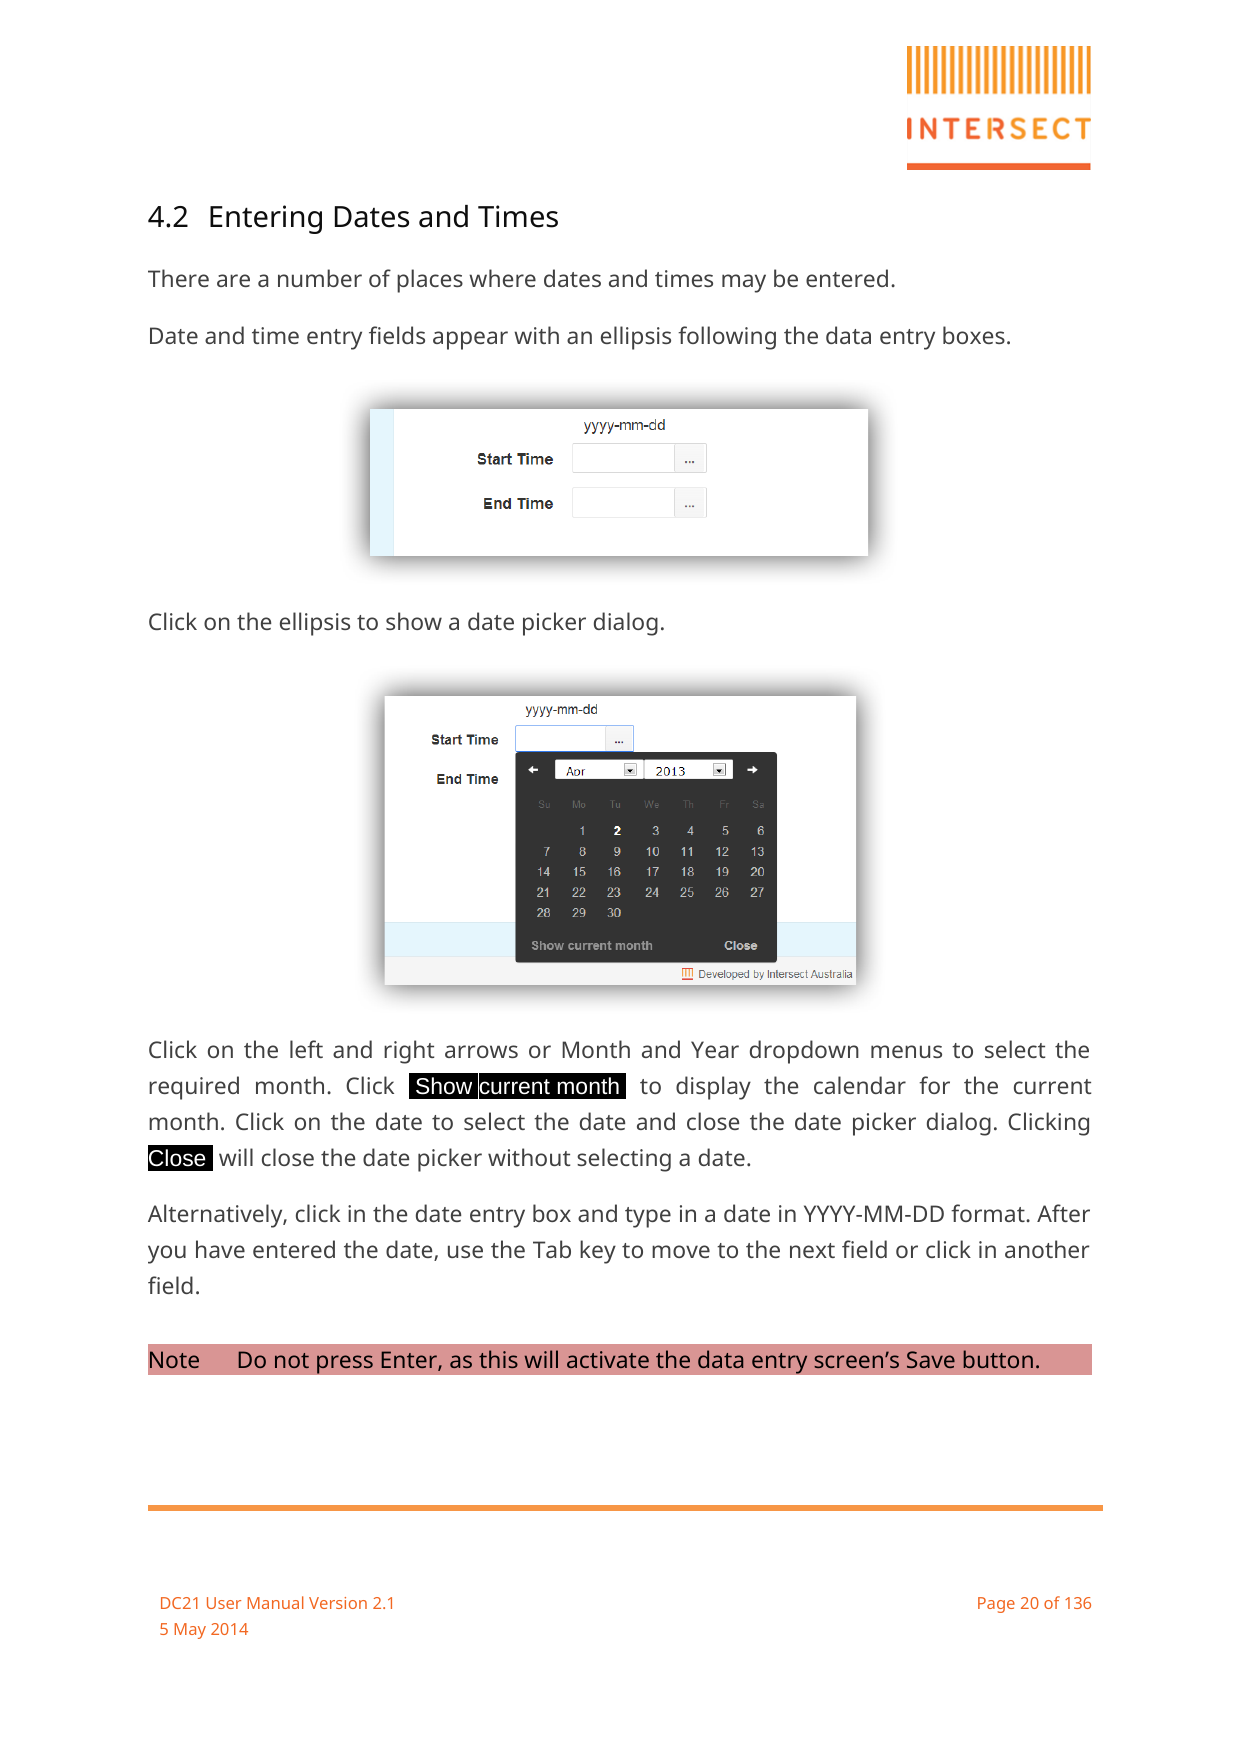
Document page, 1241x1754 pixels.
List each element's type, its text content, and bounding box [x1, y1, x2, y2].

text Alternatively, click in the date entry box and type in a date in YYYY-MM-DD format. After you have entered the date, use the Tab key to move to the next field or click in another field. [148, 1198, 1092, 1301]
text Date and time entry fields appear with an ellipsis following the data entry boxes. [148, 320, 1092, 351]
text Note Do not press Enter, as this will activate the data entry screen’s Save button. [148, 1344, 1092, 1375]
text Click on the left and right arrows or Month and Year dropdown menus to select the required month. Click Show current month to display the calendar for the current month. Click on the date to select the date and close the date picker dialog. Clicking Close will close the date picker without selecting a date. [148, 1034, 1092, 1173]
subtitle Entering Dates and Times [148, 197, 1092, 236]
picture [384, 696, 857, 985]
picture [370, 409, 869, 556]
picture [905, 44, 1093, 172]
text There are a number of places where dates and times may be entered. [148, 263, 1092, 294]
text Click on the ellipsis to show a date picker dialog. [148, 606, 1092, 637]
